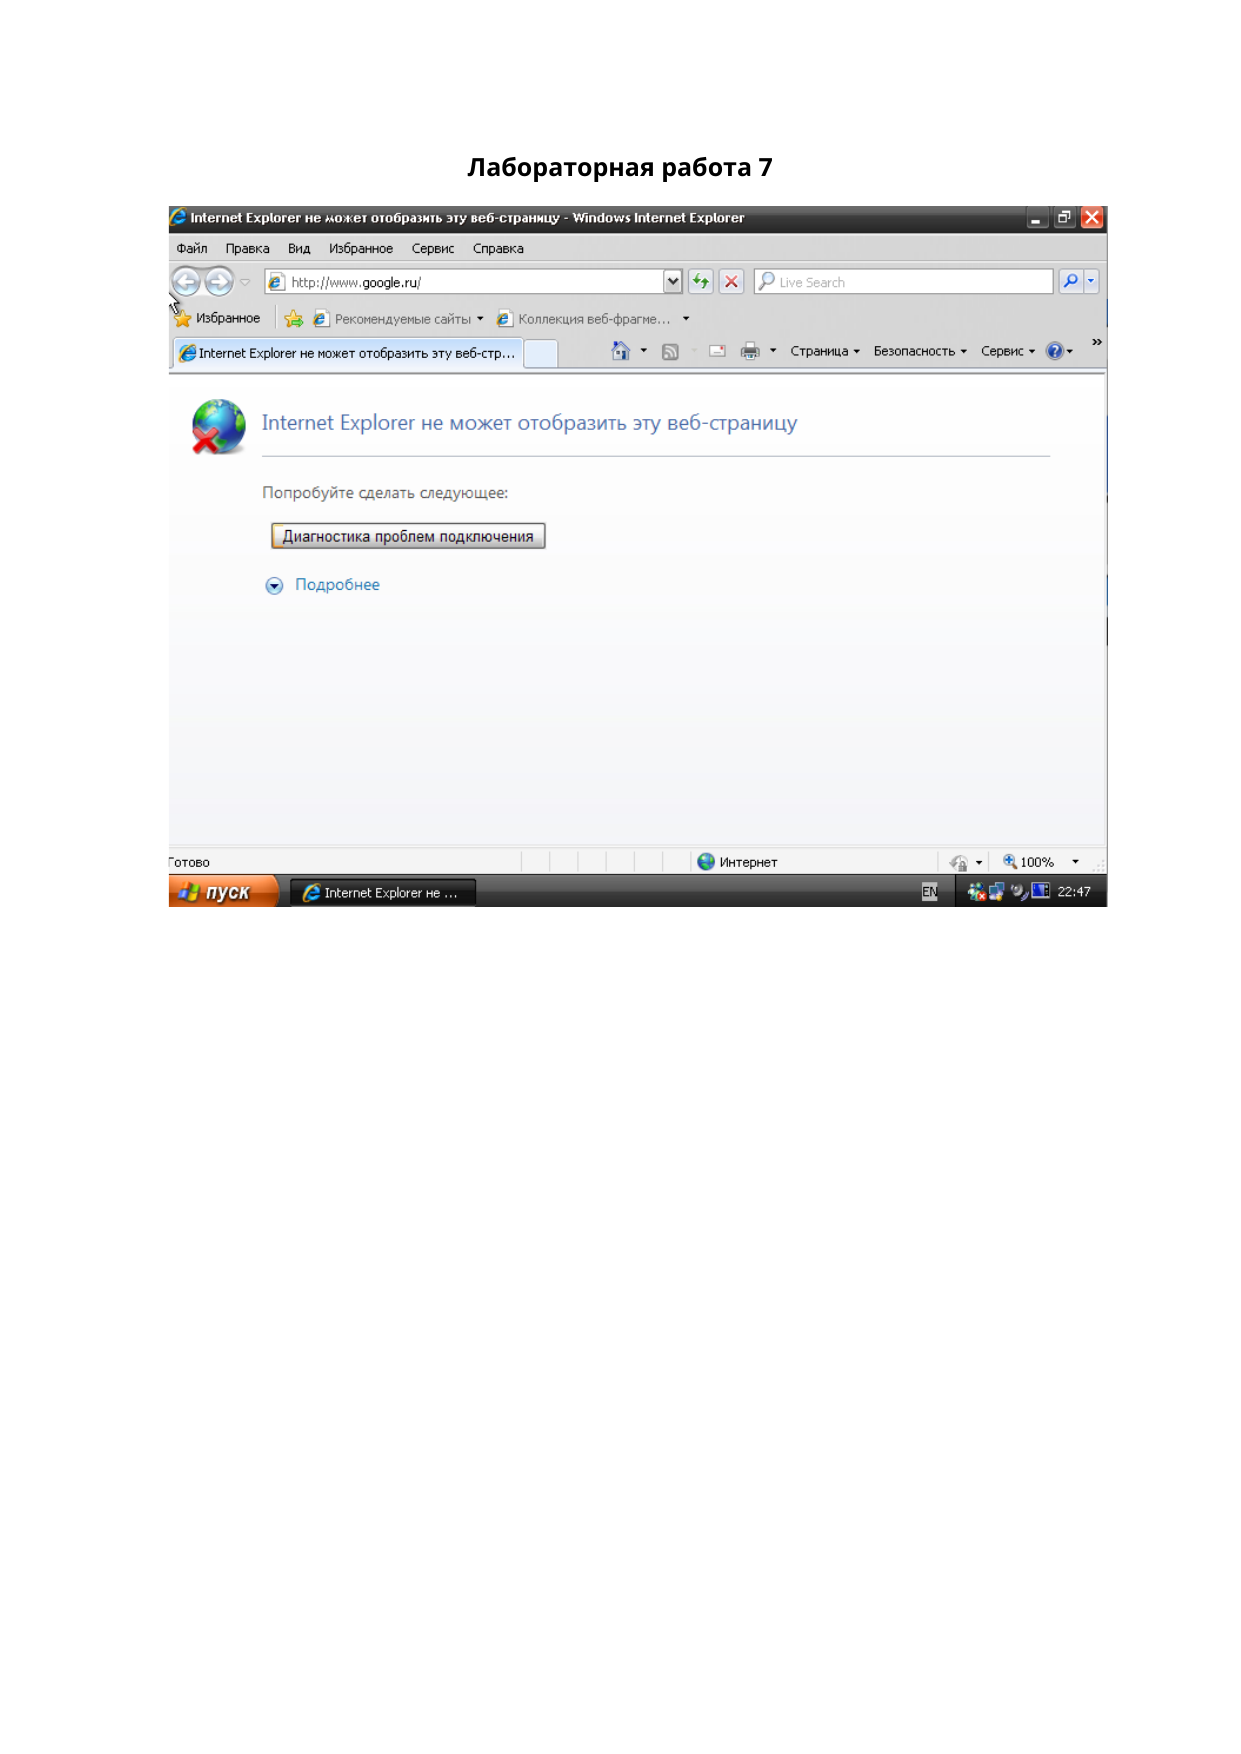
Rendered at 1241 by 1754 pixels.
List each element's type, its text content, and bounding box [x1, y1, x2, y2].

text Лабораторная работа 7 [150, 150, 1090, 184]
